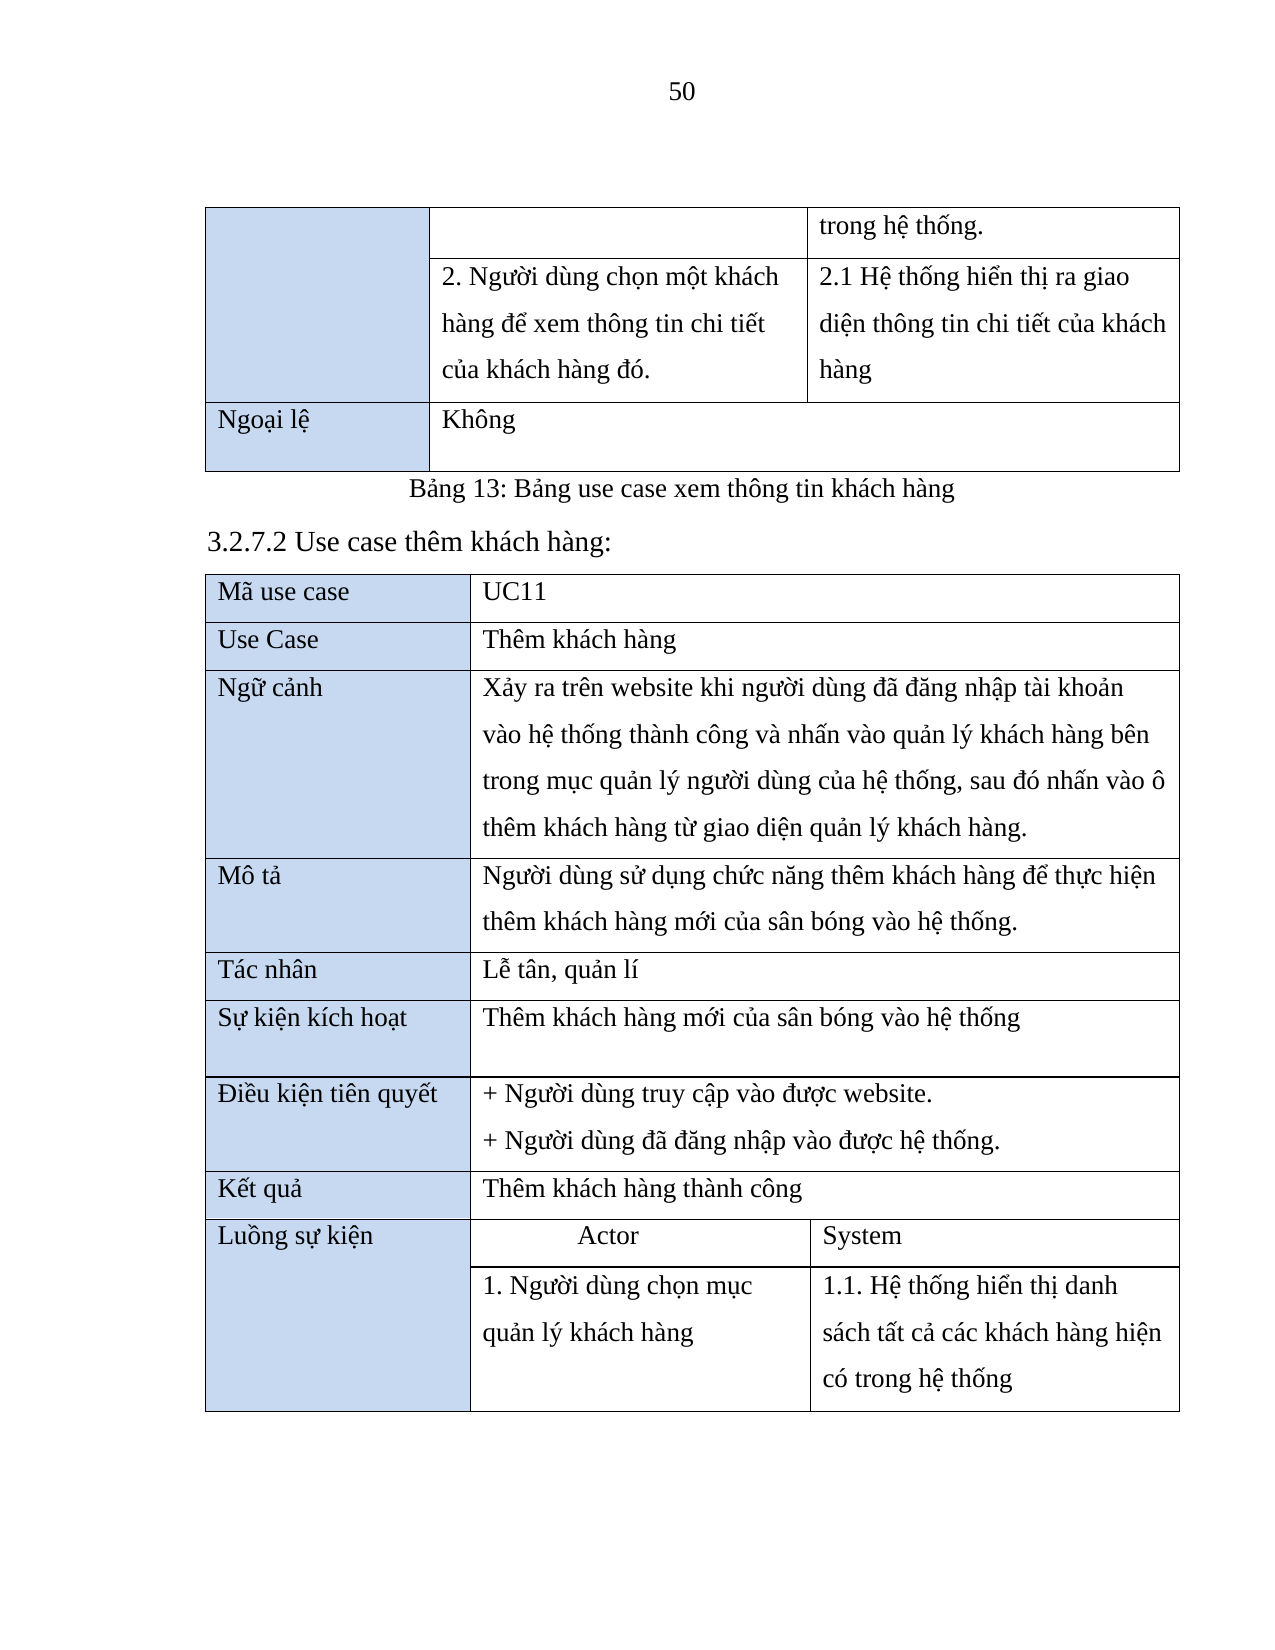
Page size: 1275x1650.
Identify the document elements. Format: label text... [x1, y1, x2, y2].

text Bảng 13: Bảng use case xem thông tin khách hàng [207, 472, 1157, 503]
table_cell Sự kiện kích hoạt [206, 1001, 470, 1076]
table_cell Điều kiện tiên quyết [206, 1078, 470, 1171]
table_cell Kết quả [206, 1172, 470, 1218]
table_cell + Người dùng truy cập vào được website. + Người dùng đã đăng nhập vào được hệ thống. [471, 1078, 1179, 1171]
table_cell Thêm khách hàng [471, 623, 1179, 670]
table_cell 2.1 Hệ thống hiển thị ra giao diện thông tin chi tiết của khách hàng [808, 259, 1179, 402]
table_cell Thêm khách hàng mới của sân bóng vào hệ thống [471, 1001, 1179, 1076]
table_cell 1.1. Hệ thống hiển thị danh sách tất cả các khách hàng hiện có trong hệ thống [811, 1268, 1179, 1411]
table_cell System [811, 1220, 1179, 1266]
table_cell Người dùng sử dụng chức năng thêm khách hàng để thực hiện thêm khách hàng mới của sân bóng vào hệ thống. [471, 859, 1179, 952]
table_cell Ngoại lệ [206, 403, 429, 471]
table_cell Actor [471, 1220, 810, 1266]
table_cell Lễ tân, quản lí [471, 953, 1179, 1000]
table_cell Tác nhân [206, 953, 470, 1000]
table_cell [808, 208, 1179, 258]
table_cell Xảy ra trên website khi người dùng đã đăng nhập tài khoản vào hệ thống thành công và nhấn vào quản lý khách hàng bên trong mục quản lý người dùng của hệ thống, sau đó nhấn vào ô thêm khách hàng từ giao diện quản lý khách hàng. [471, 671, 1179, 858]
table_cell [430, 208, 807, 258]
table_cell Ngữ cảnh [206, 671, 470, 858]
table_cell Use Case [206, 623, 470, 670]
table_cell Thêm khách hàng thành công [471, 1172, 1179, 1218]
table_cell 1. Người dùng chọn mục quản lý khách hàng [471, 1268, 810, 1411]
table_cell 2. Người dùng chọn một khách hàng để xem thông tin chi tiết của khách hàng đó. [430, 259, 807, 402]
text 3.2.7.2 Use case thêm khách hàng: [207, 524, 1157, 558]
table_header UC11 [471, 575, 1179, 622]
table_header Mã use case [206, 575, 470, 622]
table_cell Không [430, 403, 1179, 471]
table_cell Luồng sự kiện [206, 1220, 470, 1411]
table_cell Mô tả [206, 859, 470, 952]
